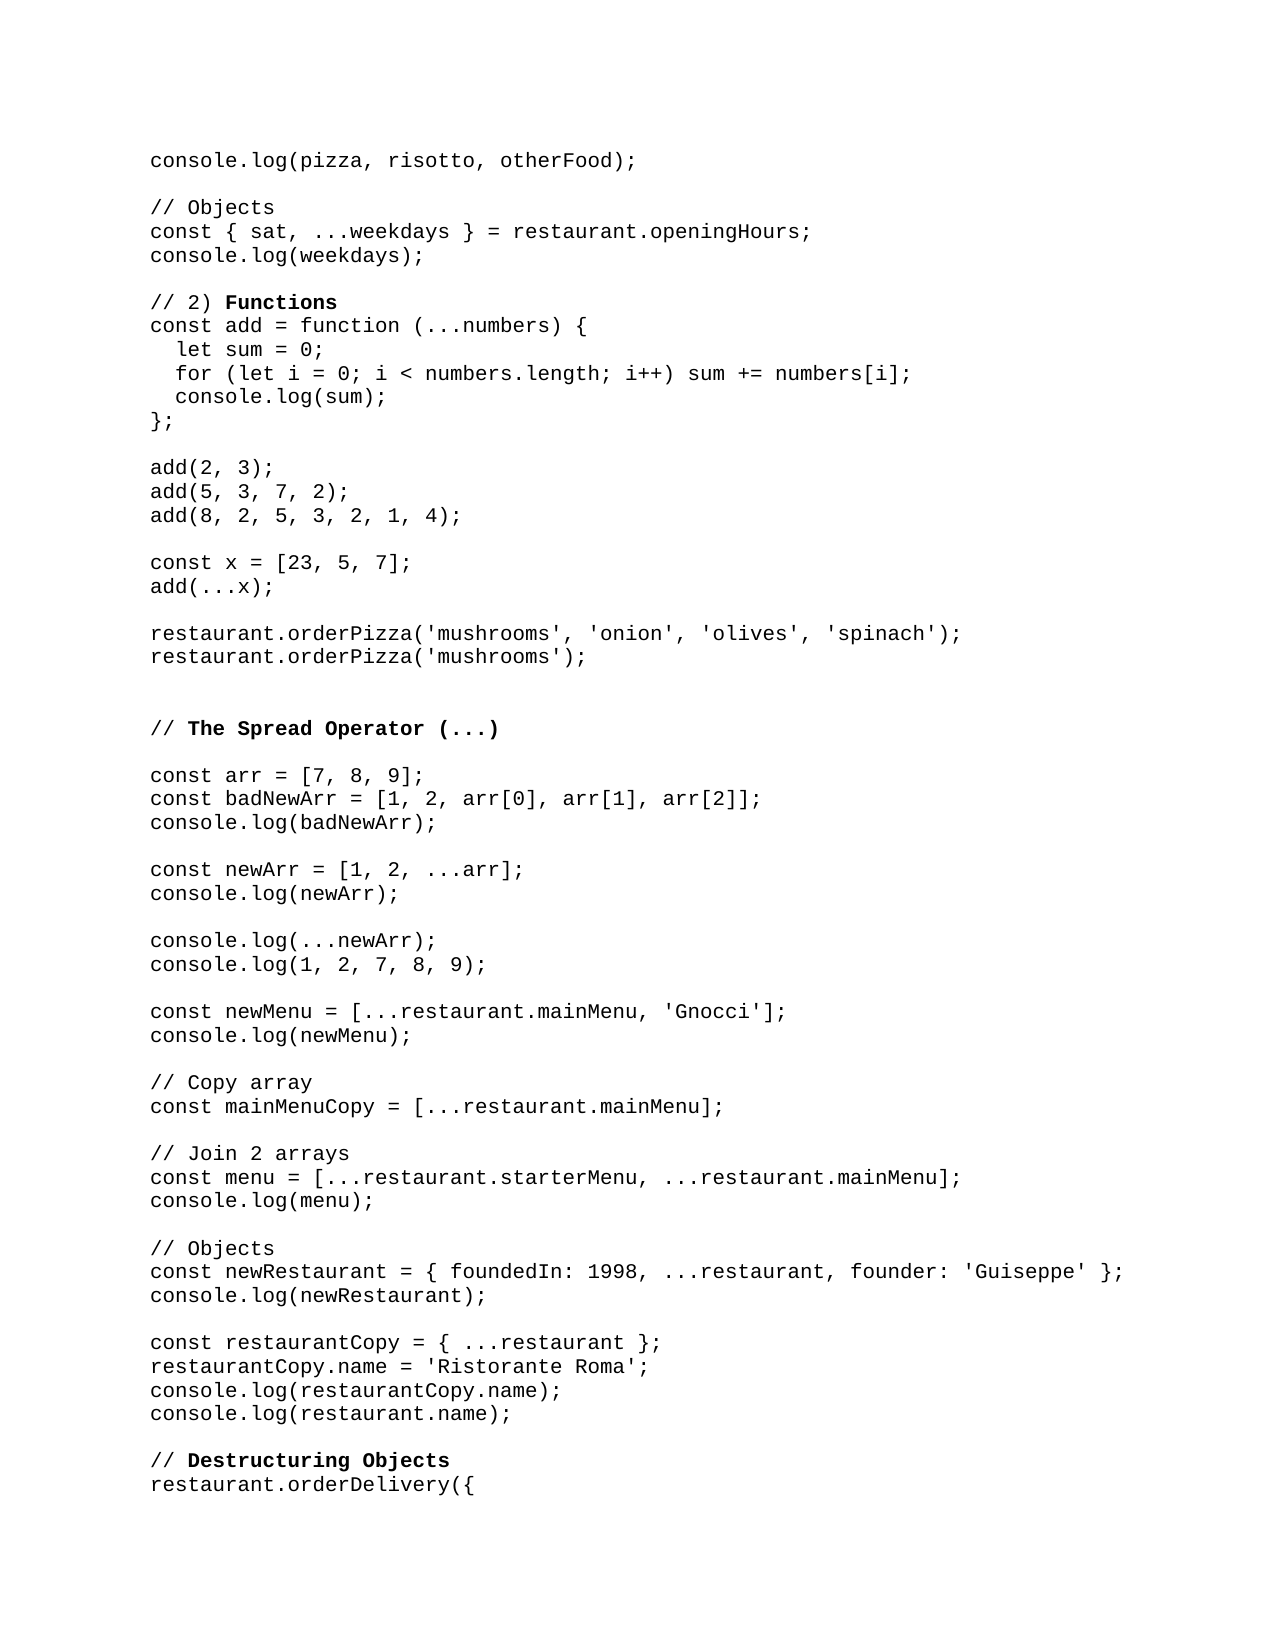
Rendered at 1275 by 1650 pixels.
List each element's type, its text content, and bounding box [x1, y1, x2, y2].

text add(2, 3); [150, 457, 1125, 481]
text restaurant.orderPizza('mushrooms', 'onion', 'olives', 'spinach'); [150, 623, 1125, 647]
text const arr = [7, 8, 9]; [150, 765, 1125, 788]
text const newArr = [1, 2, ...arr]; [150, 859, 1125, 883]
text let sum = 0; [150, 339, 1125, 363]
text const x = [23, 5, 7]; [150, 552, 1125, 576]
text for (let i = 0; i < numbers.length; i++) sum += numbers[i]; [150, 363, 1125, 386]
text console.log(sum); [150, 386, 1125, 410]
text // Join 2 arrays [150, 1143, 1125, 1167]
text console.log(restaurant.name); [150, 1403, 1125, 1427]
text console.log(weekdays); [150, 244, 1125, 268]
text console.log(restaurantCopy.name); [150, 1379, 1125, 1403]
text console.log(newArr); [150, 883, 1125, 907]
text restaurant.orderDelivery({ [150, 1474, 1125, 1498]
text console.log(1, 2, 7, 8, 9); [150, 954, 1125, 978]
text add(...x); [150, 576, 1125, 599]
text // Copy array [150, 1072, 1125, 1096]
text console.log(menu); [150, 1190, 1125, 1214]
text console.log(...newArr); [150, 930, 1125, 954]
text add(8, 2, 5, 3, 2, 1, 4); [150, 505, 1125, 528]
text console.log(badNewArr); [150, 812, 1125, 836]
text const mainMenuCopy = [...restaurant.mainMenu]; [150, 1096, 1125, 1119]
text const restaurantCopy = { ...restaurant }; [150, 1332, 1125, 1356]
text // The Spread Operator (...) [150, 717, 1125, 741]
text const newMenu = [...restaurant.mainMenu, 'Gnocci']; [150, 1001, 1125, 1025]
text const badNewArr = [1, 2, arr[0], arr[1], arr[2]]; [150, 788, 1125, 812]
text const { sat, ...weekdays } = restaurant.openingHours; [150, 221, 1125, 244]
text // Destructuring Objects [150, 1451, 1125, 1474]
text console.log(newMenu); [150, 1025, 1125, 1048]
text restaurant.orderPizza('mushrooms'); [150, 647, 1125, 670]
text const newRestaurant = { foundedIn: 1998, ...restaurant, founder: 'Guiseppe' }; [150, 1261, 1125, 1285]
text restaurantCopy.name = 'Ristorante Roma'; [150, 1356, 1125, 1379]
text const menu = [...restaurant.starterMenu, ...restaurant.mainMenu]; [150, 1167, 1125, 1190]
text console.log(newRestaurant); [150, 1285, 1125, 1309]
text }; [150, 410, 1125, 434]
text add(5, 3, 7, 2); [150, 481, 1125, 505]
text // 2) Functions [150, 292, 1125, 316]
text // Objects [150, 197, 1125, 221]
text console.log(pizza, risotto, otherFood); [150, 150, 1125, 174]
text // Objects [150, 1238, 1125, 1261]
text const add = function (...numbers) { [150, 316, 1125, 339]
